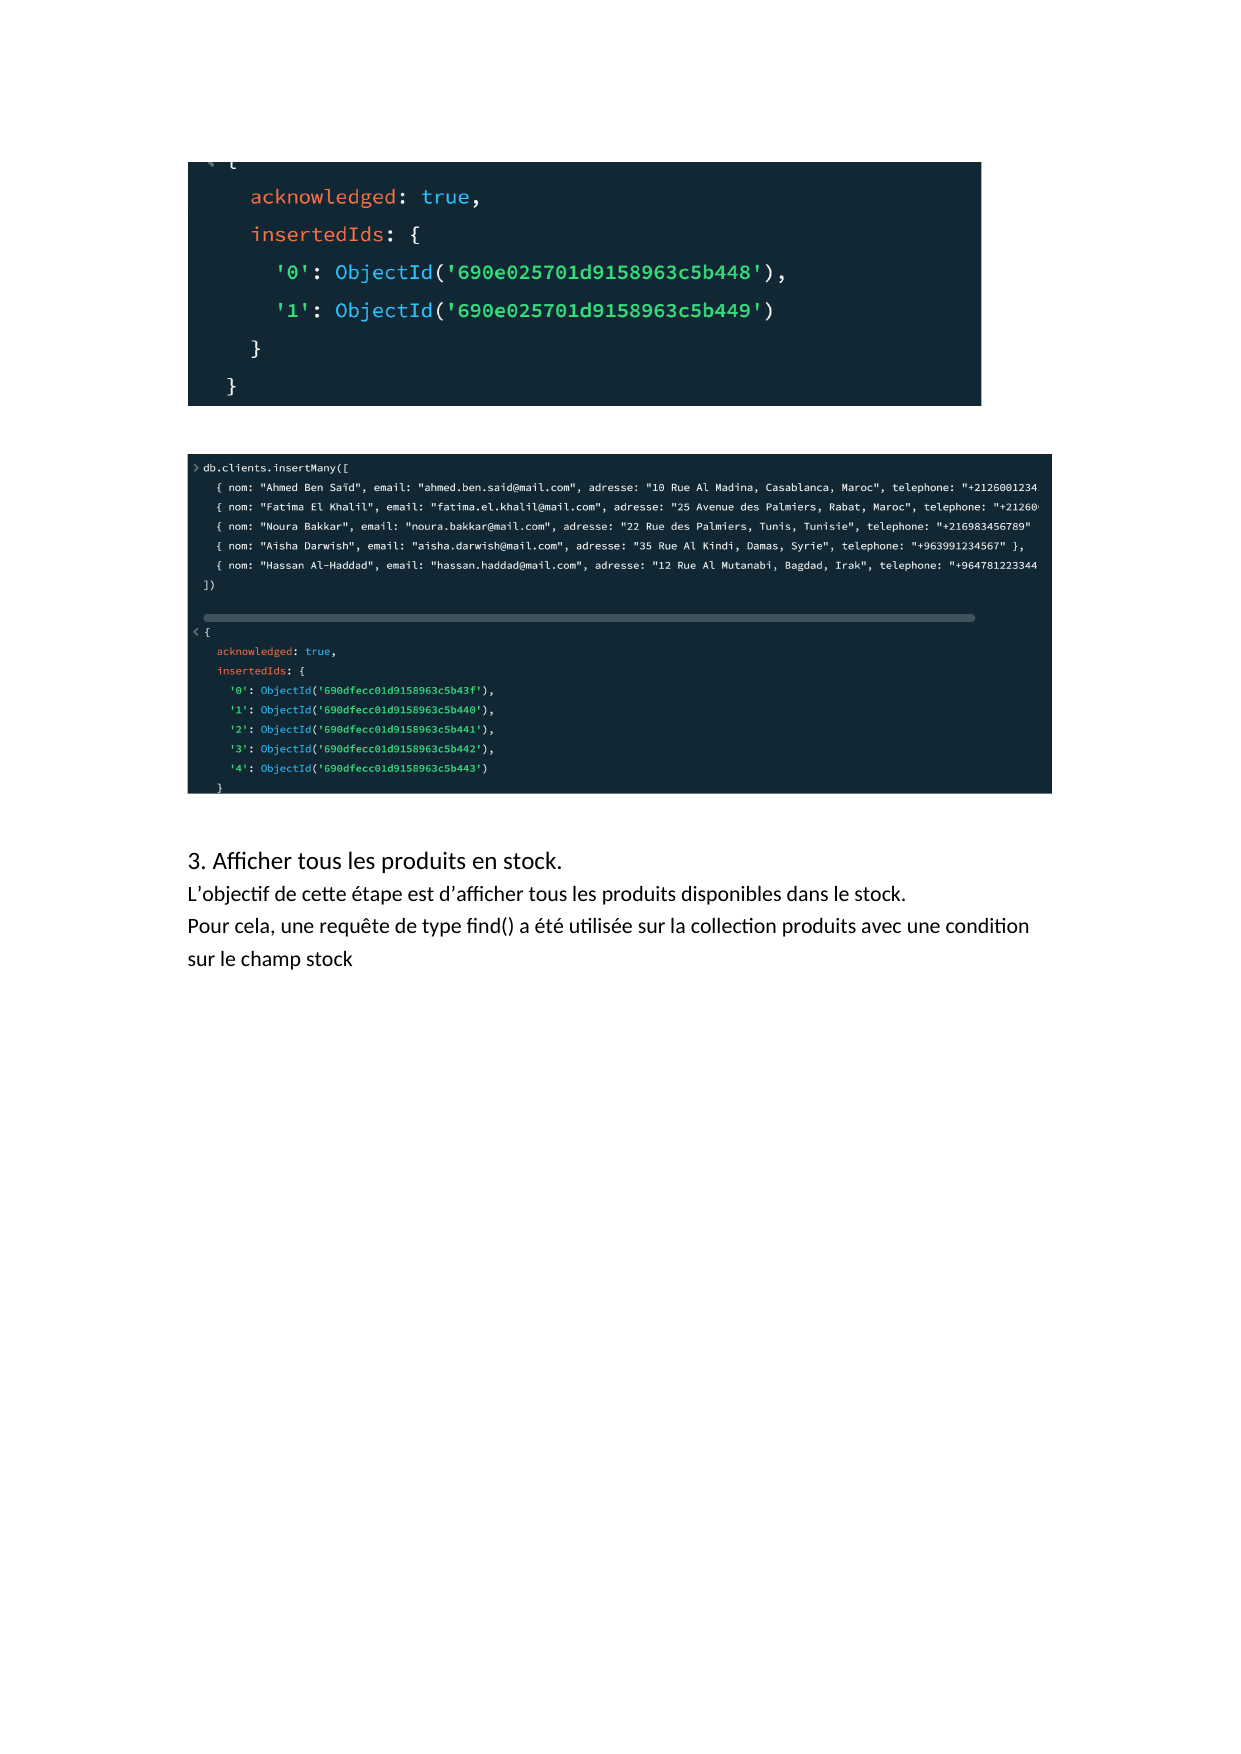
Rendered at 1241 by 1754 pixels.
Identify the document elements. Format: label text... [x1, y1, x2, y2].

picture [187, 162, 982, 406]
list Pour cela, une requête de type find() a été utilisée sur la collection produits avec une condition sur le champ stock [187, 909, 1053, 974]
list L’objectif de cette étape est d’afficher tous les produits disponibles dans le stock. [187, 877, 1053, 909]
picture [187, 454, 1052, 794]
list Afficher tous les produits en stock. [187, 844, 1053, 877]
